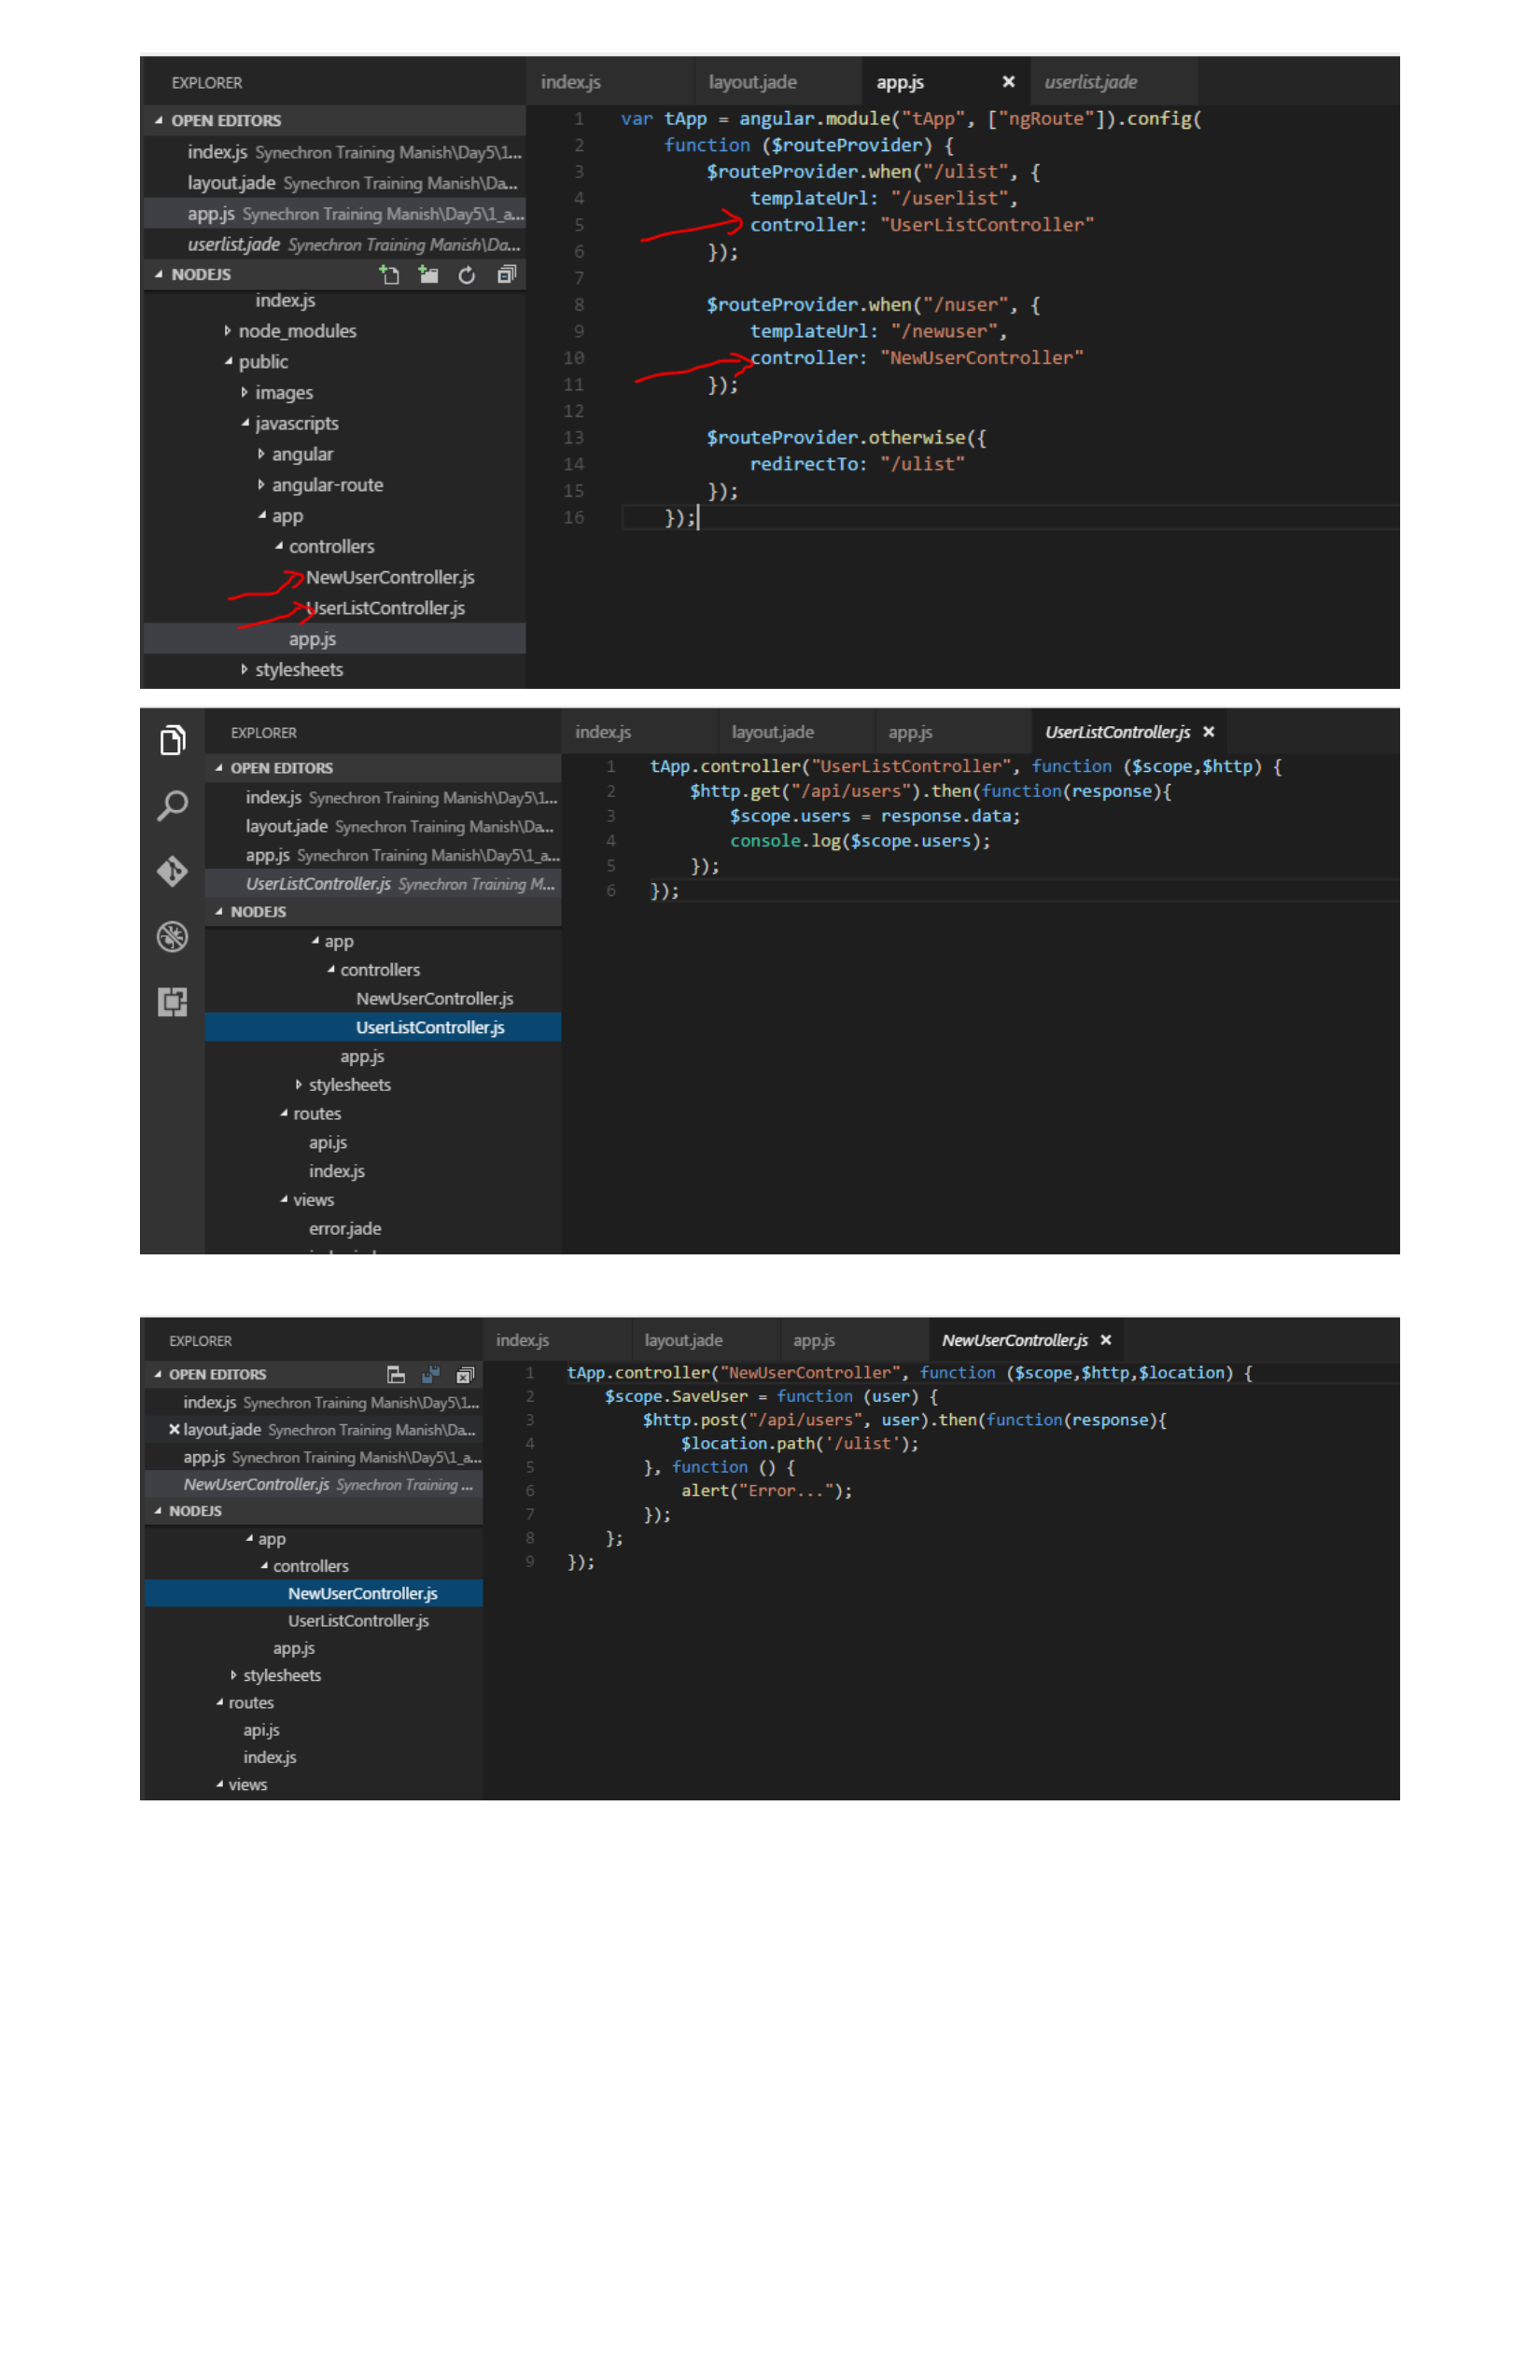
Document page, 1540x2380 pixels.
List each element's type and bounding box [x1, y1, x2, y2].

picture [140, 52, 1400, 689]
picture [140, 706, 1400, 1254]
picture [140, 1315, 1400, 1800]
